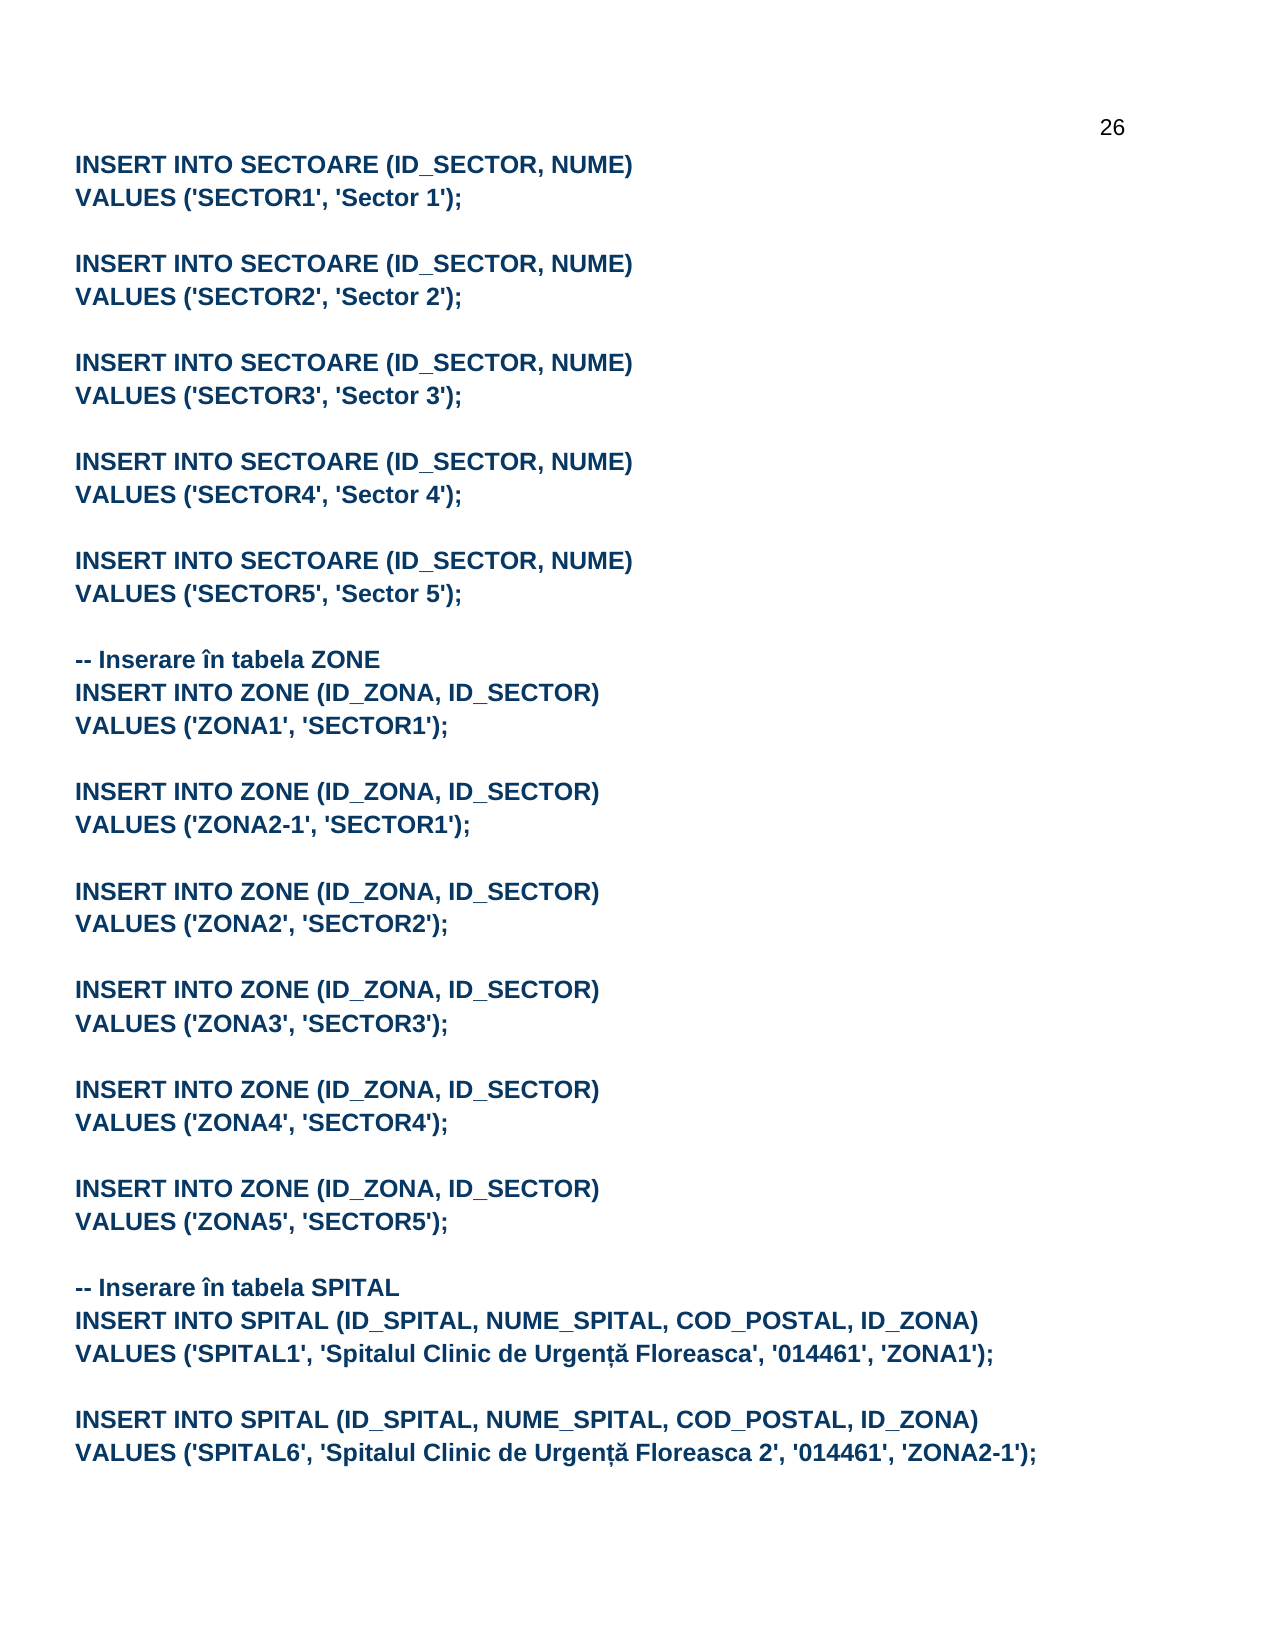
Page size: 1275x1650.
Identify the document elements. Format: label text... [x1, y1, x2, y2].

text VALUES ('SECTOR5', 'Sector 5'); [75, 579, 1125, 608]
text INSERT INTO ZONE (ID_ZONA, ID_SECTOR) [75, 678, 1125, 707]
text VALUES ('SPITAL6', 'Spitalul Clinic de Urgență Floreasca 2', '014461', 'ZONA2-1'); [75, 1438, 1125, 1467]
text VALUES ('ZONA2', 'SECTOR2'); [75, 909, 1125, 938]
text INSERT INTO SECTOARE (ID_SECTOR, NUME) [75, 348, 1125, 377]
text INSERT INTO ZONE (ID_ZONA, ID_SECTOR) [75, 976, 1125, 1004]
text VALUES ('SECTOR3', 'Sector 3'); [75, 381, 1125, 410]
text VALUES ('SECTOR4', 'Sector 4'); [75, 480, 1125, 509]
text INSERT INTO SECTOARE (ID_SECTOR, NUME) [75, 249, 1125, 278]
text INSERT INTO SECTOARE (ID_SECTOR, NUME) [75, 447, 1125, 476]
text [75, 1405, 1125, 1433]
text VALUES ('ZONA4', 'SECTOR4'); [75, 1108, 1125, 1136]
text INSERT INTO ZONE (ID_ZONA, ID_SECTOR) [75, 876, 1125, 905]
text -- Inserare în tabela SPITAL [75, 1273, 1125, 1301]
text VALUES ('SPITAL1', 'Spitalul Clinic de Urgență Floreasca', '014461', 'ZONA1'); [75, 1339, 1125, 1367]
text VALUES ('ZONA2-1', 'SECTOR1'); [75, 810, 1125, 839]
text -- Inserare în tabela ZONE [75, 645, 1125, 674]
text VALUES ('SECTOR1', 'Sector 1'); [75, 183, 1125, 212]
text INSERT INTO ZONE (ID_ZONA, ID_SECTOR) [75, 1074, 1125, 1103]
text INSERT INTO ZONE (ID_ZONA, ID_SECTOR) [75, 1174, 1125, 1202]
text VALUES ('ZONA3', 'SECTOR3'); [75, 1008, 1125, 1037]
text INSERT INTO SECTOARE (ID_SECTOR, NUME) [75, 546, 1125, 575]
text INSERT INTO SECTOARE (ID_SECTOR, NUME) [75, 150, 1125, 179]
text INSERT INTO SPITAL (ID_SPITAL, NUME_SPITAL, COD_POSTAL, ID_ZONA) [75, 1306, 1125, 1334]
text INSERT INTO ZONE (ID_ZONA, ID_SECTOR) [75, 777, 1125, 806]
text VALUES ('ZONA1', 'SECTOR1'); [75, 711, 1125, 740]
text VALUES ('ZONA5', 'SECTOR5'); [75, 1207, 1125, 1235]
text VALUES ('SECTOR2', 'Sector 2'); [75, 282, 1125, 311]
